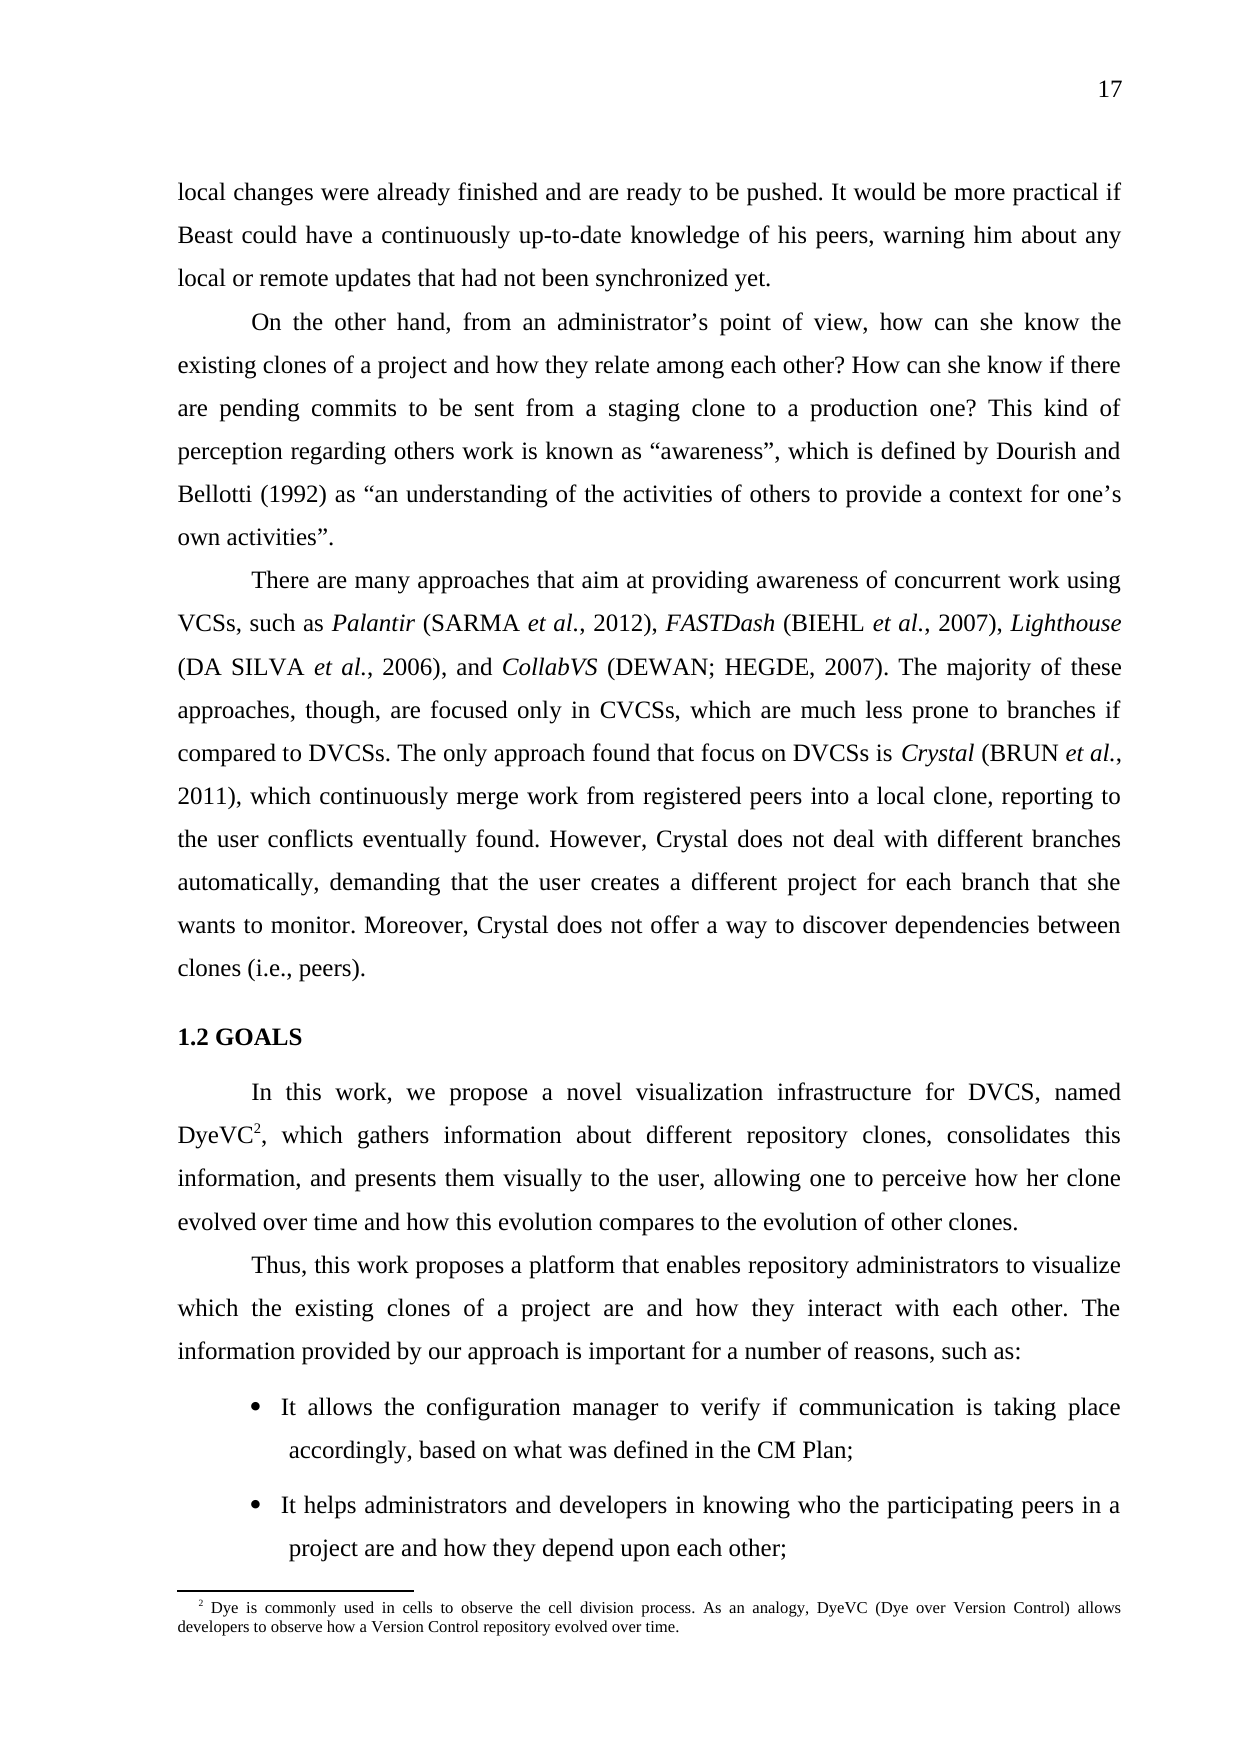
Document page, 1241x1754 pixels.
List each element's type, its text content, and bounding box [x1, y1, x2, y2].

text Thus, this work proposes a platform that enables repository administrators to visualize which the existing clones of a project are and how they interact with each other. The information provided by our approach is important for a number of reasons, such as: [177, 1250, 1122, 1365]
text In this work, we propose a novel visualization infrastructure for DVCS, named DyeVC, which gathers information about different repository clones, consolidates this information, and presents them visually to the user, allowing one to perceive how her clone evolved over time and how this evolution compares to the evolution of other clones. [177, 1077, 1122, 1235]
text There are many approaches that aim at providing awareness of concurrent work using VCSs, such as Palantir (SARMA et al., 2012), FASTDash (BIEHL et al., 2007), Lighthouse (DA SILVA et al., 2006), and CollabVS (DEWAN; HEGDE, 2007). The majority of these approaches, though, are focused only in CVCSs, which are much less prone to branches if compared to DVCSs. The only approach found that focus on DVCSs is Crystal (BRUN et al., 2011), which continuously merge work from registered peers into a local clone, reporting to the user conflicts eventually found. However, Crystal does not deal with different branches automatically, demanding that the user creates a different project for each branch that she wants to monitor. Moreover, Crystal does not offer a way to discover dependencies between clones (i.e., peers). [177, 565, 1122, 982]
list It allows the configuration manager to verify if communication is taking place accordingly, based on what was defined in the CM Plan; [251, 1392, 1122, 1463]
subtitle Goals [177, 1022, 1122, 1050]
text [177, 177, 1122, 292]
text On the other hand, from an administrator’s point of view, how can she know the existing clones of a project and how they relate among each other? How can she know if there are pending commits to be sent from a staging clone to a production one? This kind of perception regarding others work is known as “awareness”, which is defined by Dourish and Bellotti (1992) as “an understanding of the activities of others to provide a context for one’s own activities”. [177, 307, 1122, 551]
list It helps administrators and developers in knowing who the participating peers in a project are and how they depend upon each other; [251, 1490, 1122, 1562]
